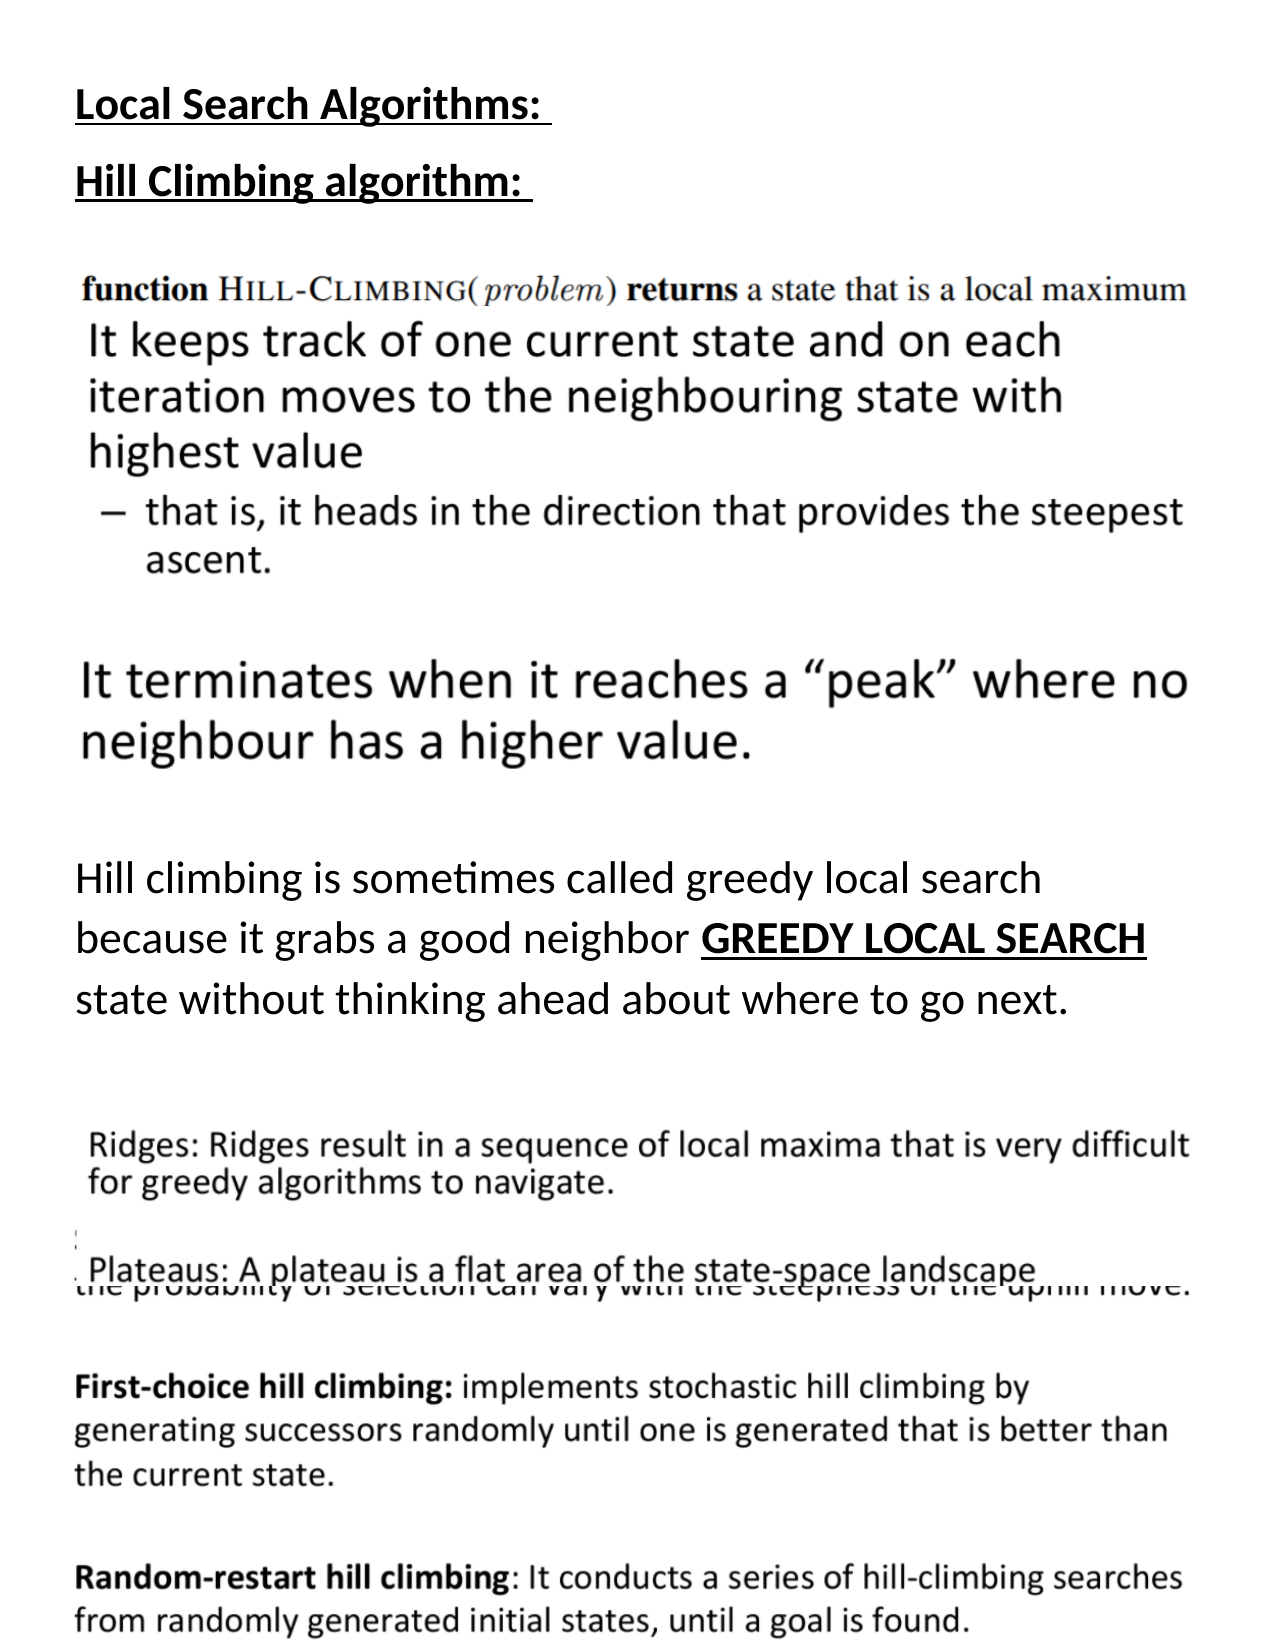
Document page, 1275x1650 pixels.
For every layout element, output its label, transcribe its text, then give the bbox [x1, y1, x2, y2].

picture [75, 649, 1196, 768]
text Hill Climbing algorithm: [75, 152, 1200, 208]
text Local Search Algorithms: [75, 75, 1200, 131]
picture [75, 265, 1196, 587]
picture [70, 1110, 1196, 1647]
